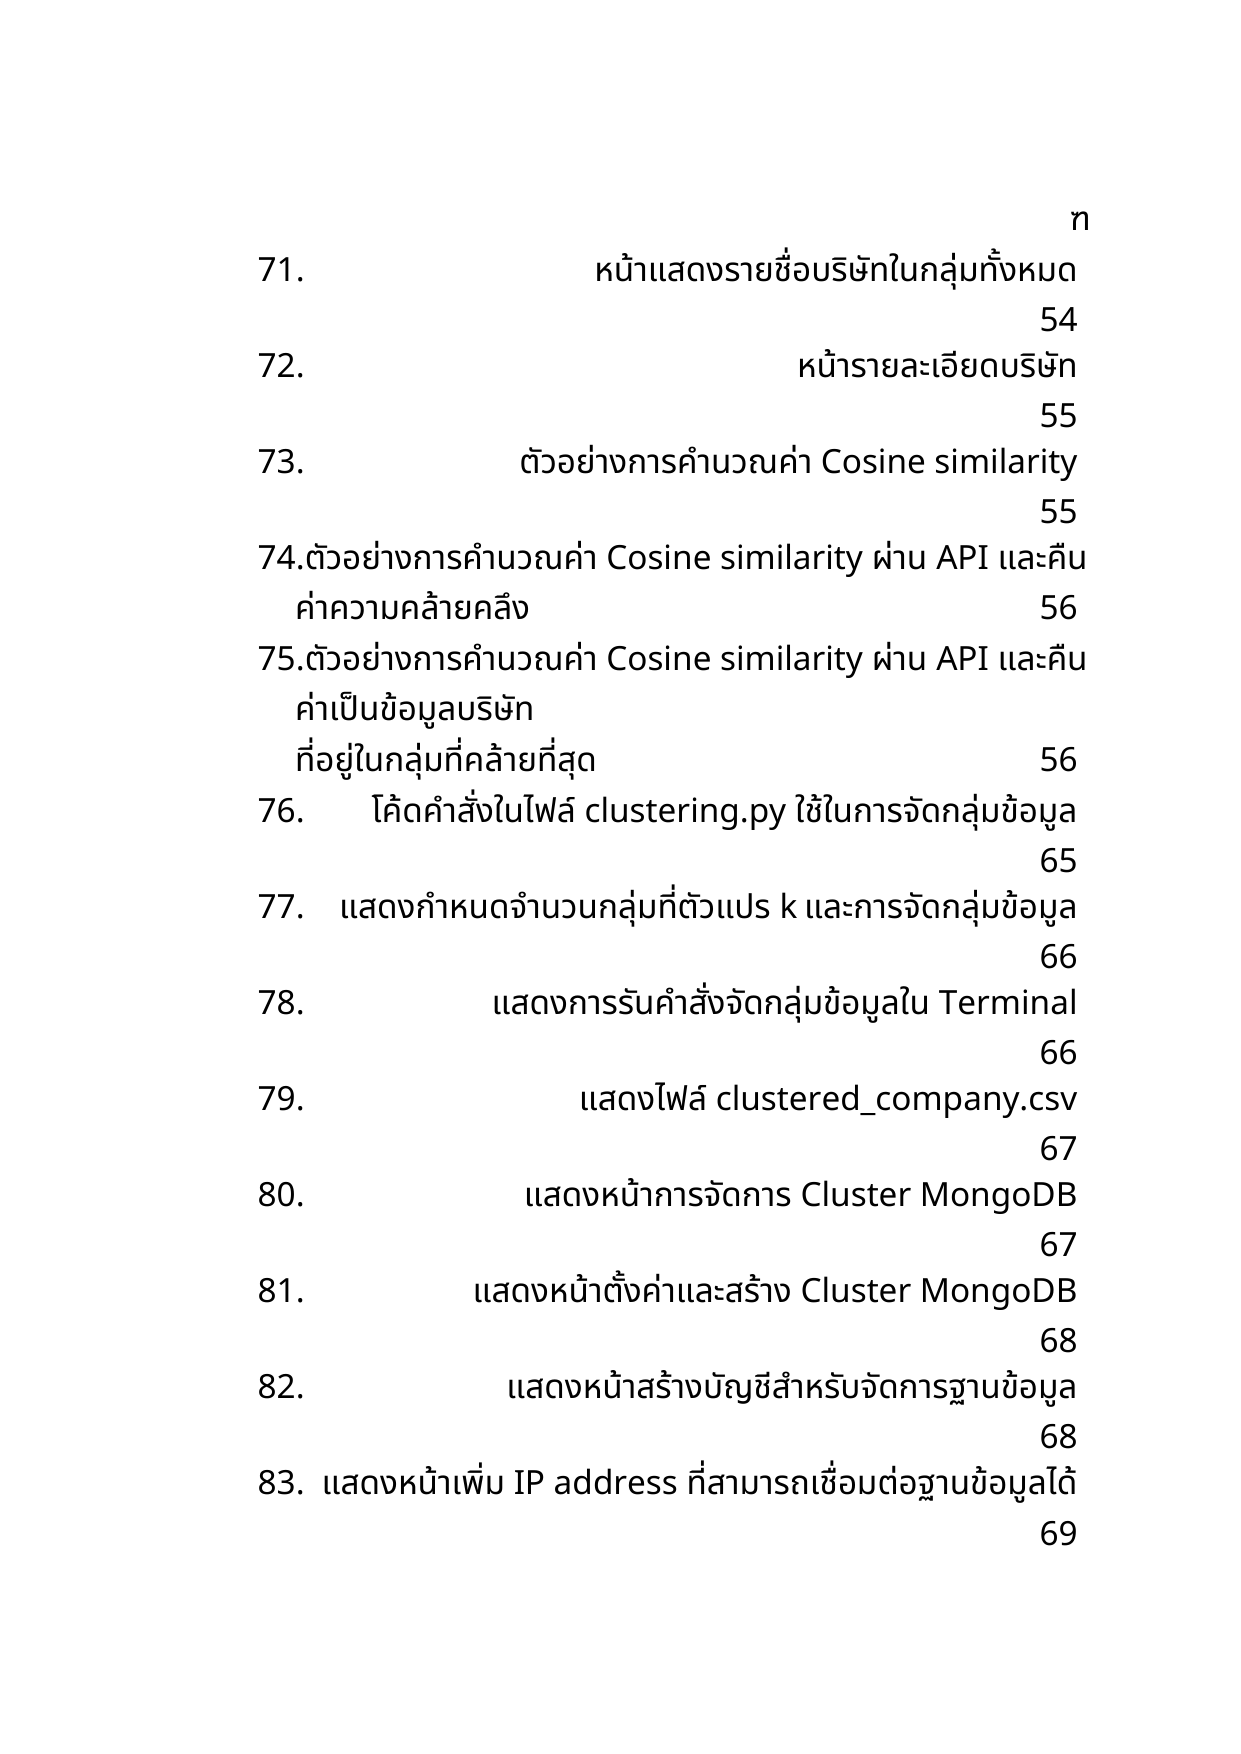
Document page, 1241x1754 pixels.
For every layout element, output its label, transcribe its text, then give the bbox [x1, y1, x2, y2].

text แสดงไฟล์ clustered_company.csv 67 [257, 1074, 1090, 1171]
text แสดงหน้าการจัดการ Cluster MongoDB 67 [257, 1171, 1090, 1267]
text แสดงการรันคำสั่งจัดกลุ่มข้อมูลใน Terminal 66 [257, 978, 1090, 1074]
text ตัวอย่างการคำนวณค่า Cosine similarity 55 [257, 437, 1090, 533]
text แสดงหน้าสร้างบัญชีสำหรับจัดการฐานข้อมูล 68 [257, 1363, 1090, 1459]
text แสดงหน้าเพิ่ม IP address ที่สามารถเชื่อมต่อฐานข้อมูลได้ 69 [257, 1459, 1090, 1555]
text หน้ารายละเอียดบริษัท 55 [257, 341, 1090, 437]
text แสดงกำหนดจำนวนกลุ่มที่ตัวแปร kและการจัดกลุ่มข้อมูล 66 [257, 882, 1090, 978]
text ตัวอย่างการคำนวณค่า Cosine similarity ผ่าน API และคืนค่าเป็นข้อมูลบริษัท ที่อยู่ในกลุ่มที่คล้ายที่สุด 56 [257, 635, 1090, 786]
text แสดงหน้าตั้งค่าและสร้าง Cluster MongoDB 68 [257, 1267, 1090, 1363]
text โค้ดคำสั่งในไฟล์ clustering.py ใช้ในการจัดกลุ่มข้อมูล 65 [257, 786, 1090, 882]
text หน้าแสดงรายชื่อบริษัทในกลุ่มทั้งหมด 54 [257, 245, 1090, 341]
text ตัวอย่างการคำนวณค่า Cosine similarity ผ่าน API และคืนค่าความคล้ายคลึง 56 [257, 533, 1090, 635]
